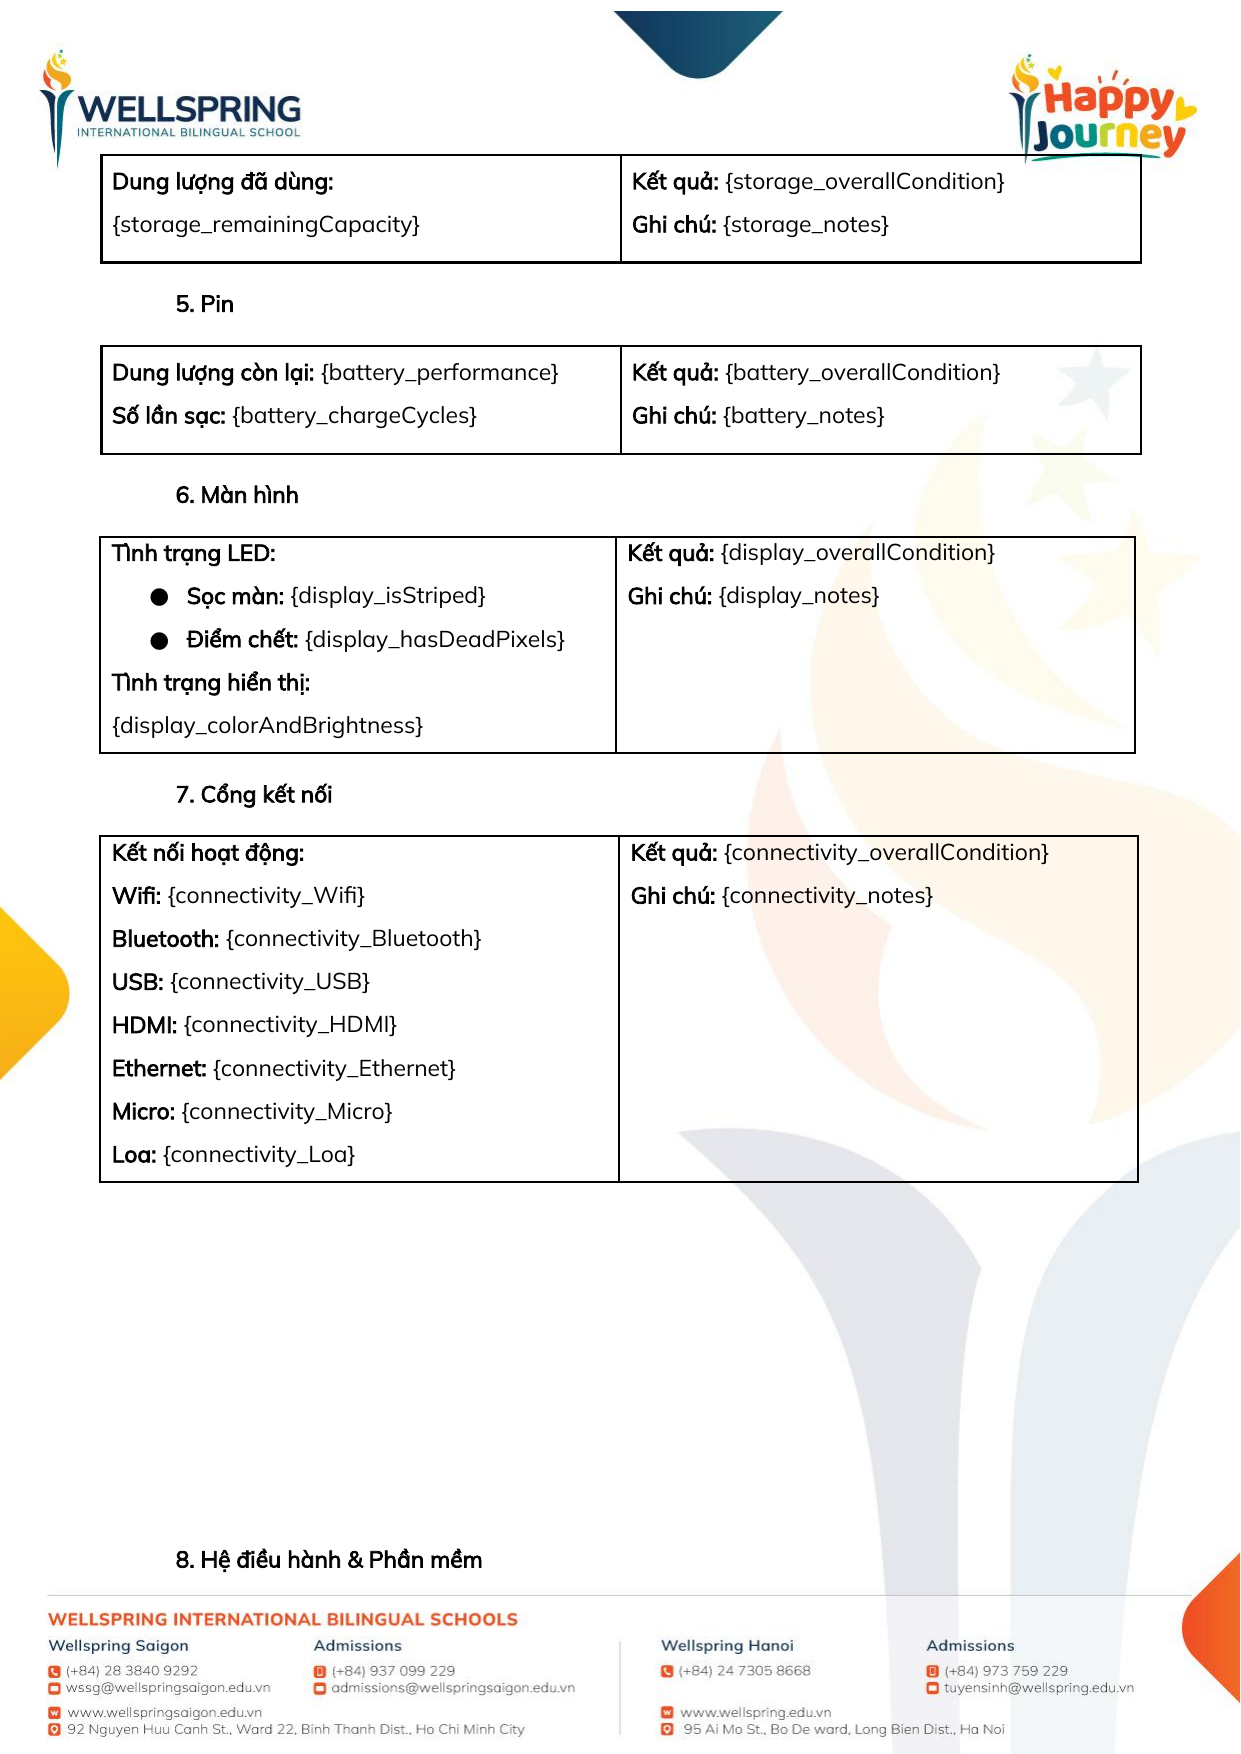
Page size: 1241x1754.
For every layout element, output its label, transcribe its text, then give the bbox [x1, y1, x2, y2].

table_header Kết quả: {display_overallCondition} Ghi chú: {display_notes} [617, 538, 1134, 752]
text 8. Hệ điều hành & Phần mềm [100, 1544, 1140, 1573]
text 7. Cổng kết nối [100, 779, 1140, 808]
text 6. Màn hình [100, 479, 1140, 508]
table_header Kết quả: {storage_overallCondition} Ghi chú: {storage_notes} [622, 156, 1140, 261]
table_header Kết quả: {battery_overallCondition} Ghi chú: {battery_notes} [622, 347, 1140, 452]
table_header Kết nối hoạt động: Wifi: {connectivity_Wifi} Bluetooth: {connectivity_Bluetooth} USB: {connectivity_USB} HDMI: {connectivity_HDMI} Ethernet: {connectivity_Ethernet} Micro: {connectivity_Micro} Loa: {connectivity_Loa} [101, 837, 618, 1181]
table_header Dung lượng còn lại: {battery_performance} Số lần sạc: {battery_chargeCycles} [103, 347, 620, 452]
text 5. Pin [100, 288, 1140, 317]
table_header Dung lượng đã dùng: {storage_remainingCapacity} [103, 156, 620, 261]
table_header Tình trạng LED: Sọc màn: {display_isStriped} Điểm chết: {display_hasDeadPixels} Tình trạng hiển thị: {display_colorAndBrightness} [101, 538, 615, 752]
picture [0, 11, 1241, 1754]
table_header Kết quả: {connectivity_overallCondition} Ghi chú: {connectivity_notes} [620, 837, 1137, 1181]
